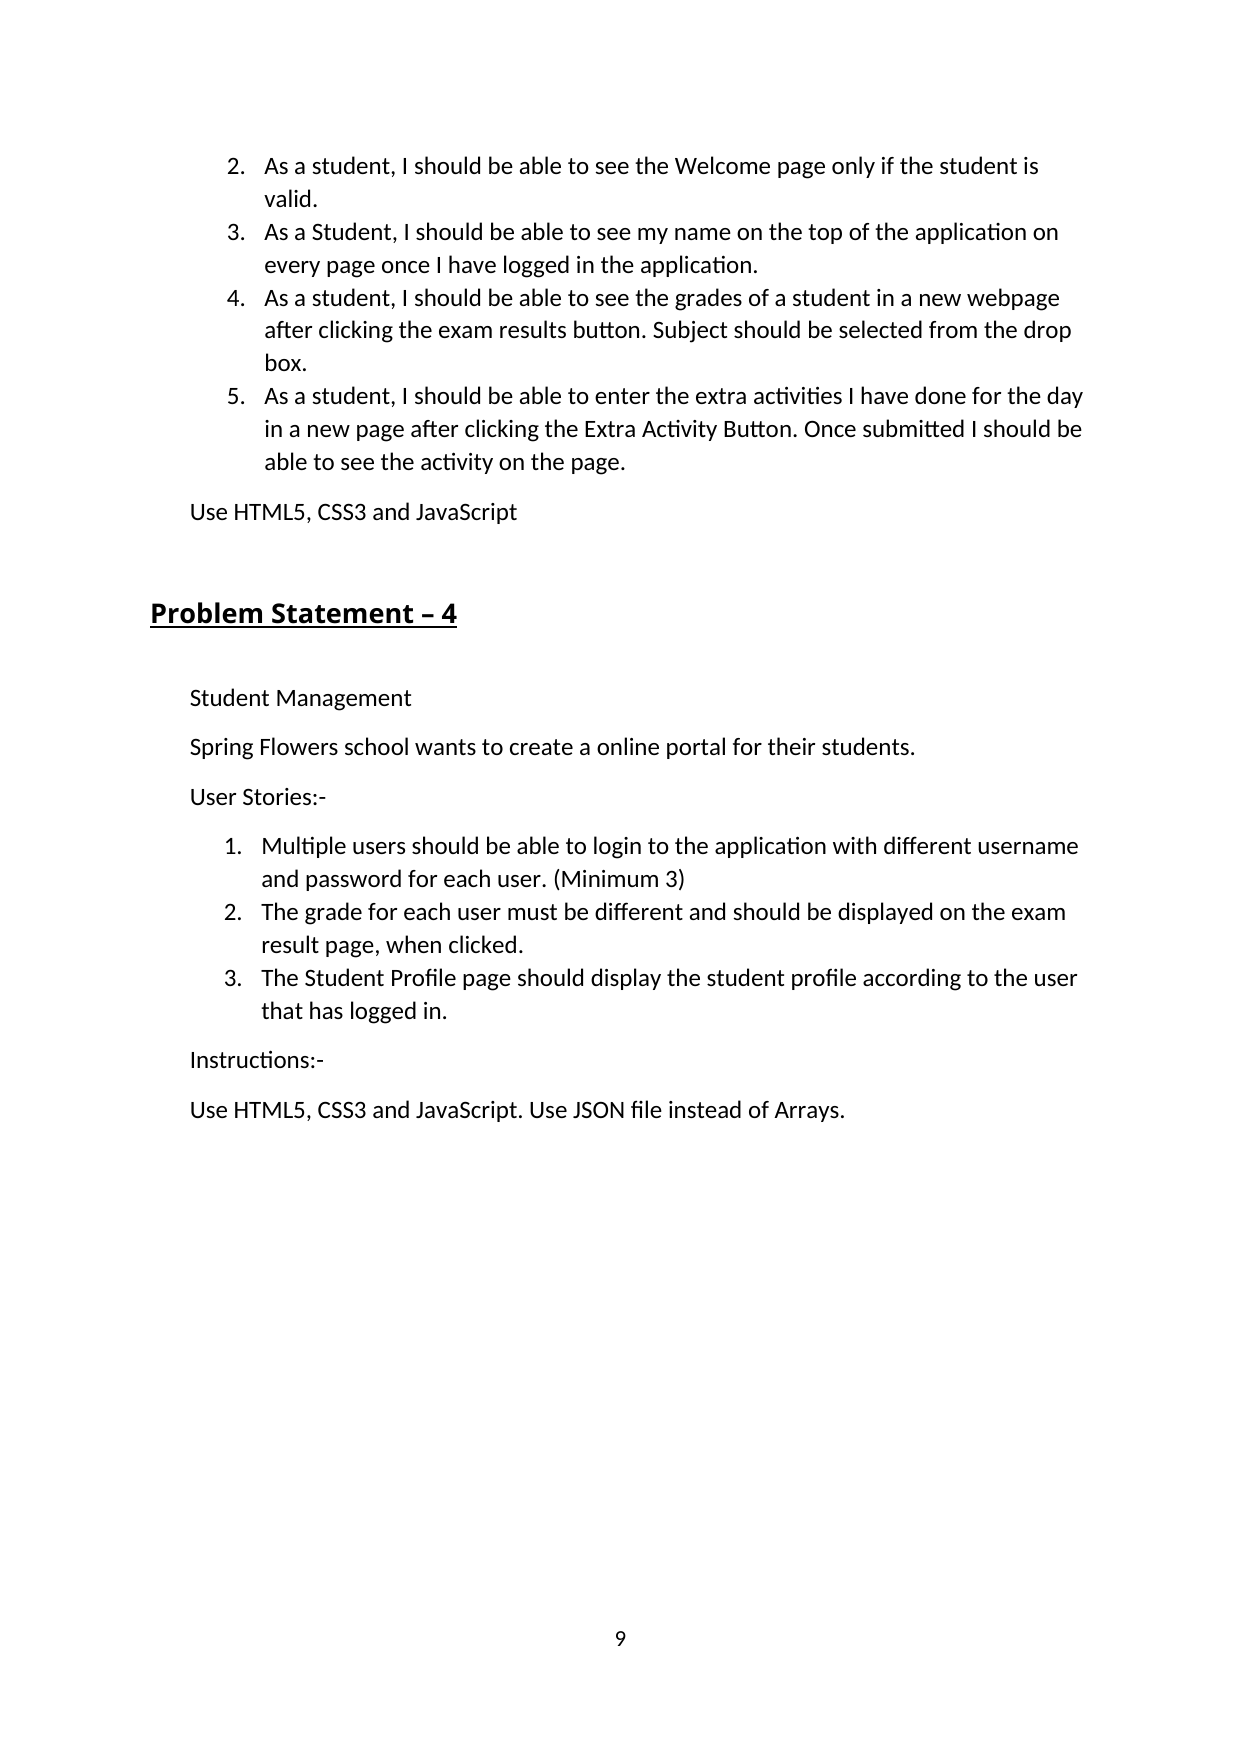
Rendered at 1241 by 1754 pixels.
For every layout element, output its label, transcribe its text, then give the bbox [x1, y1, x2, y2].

list As a Student, I should be able to see my name on the top of the application on every page once I have logged in the application. [227, 216, 1090, 279]
list As a student, I should be able to enter the extra activities I have done for the day in a new page after clicking the Extra Activity Button. Once submitted I should be able to see the activity on the page. [227, 380, 1090, 477]
text Student Management [150, 682, 1090, 712]
list Multiple users should be able to login to the application with different username and password for each user. (Minimum 3) [223, 830, 1090, 894]
list The Student Profile page should display the student profile according to the user that has logged in. [223, 962, 1090, 1026]
subtitle Problem Statement – 4 [150, 595, 1090, 632]
text Use HTML5, CSS3 and JavaScript. Use JSON file instead of Arrays. [150, 1094, 1090, 1125]
list The grade for each user must be different and should be displayed on the exam result page, when clicked. [223, 896, 1090, 960]
text Use HTML5, CSS3 and JavaScript [150, 496, 1090, 526]
text Instructions:- [150, 1044, 1090, 1075]
list As a student, I should be able to see the grades of a student in a new webpage after clicking the exam results button. Subject should be selected from the drop box. [227, 282, 1090, 378]
list As a student, I should be able to see the Welcome page only if the student is valid. [227, 150, 1090, 213]
text User Stories:- [150, 781, 1090, 811]
text Spring Flowers school wants to create a online portal for their students. [150, 731, 1090, 762]
